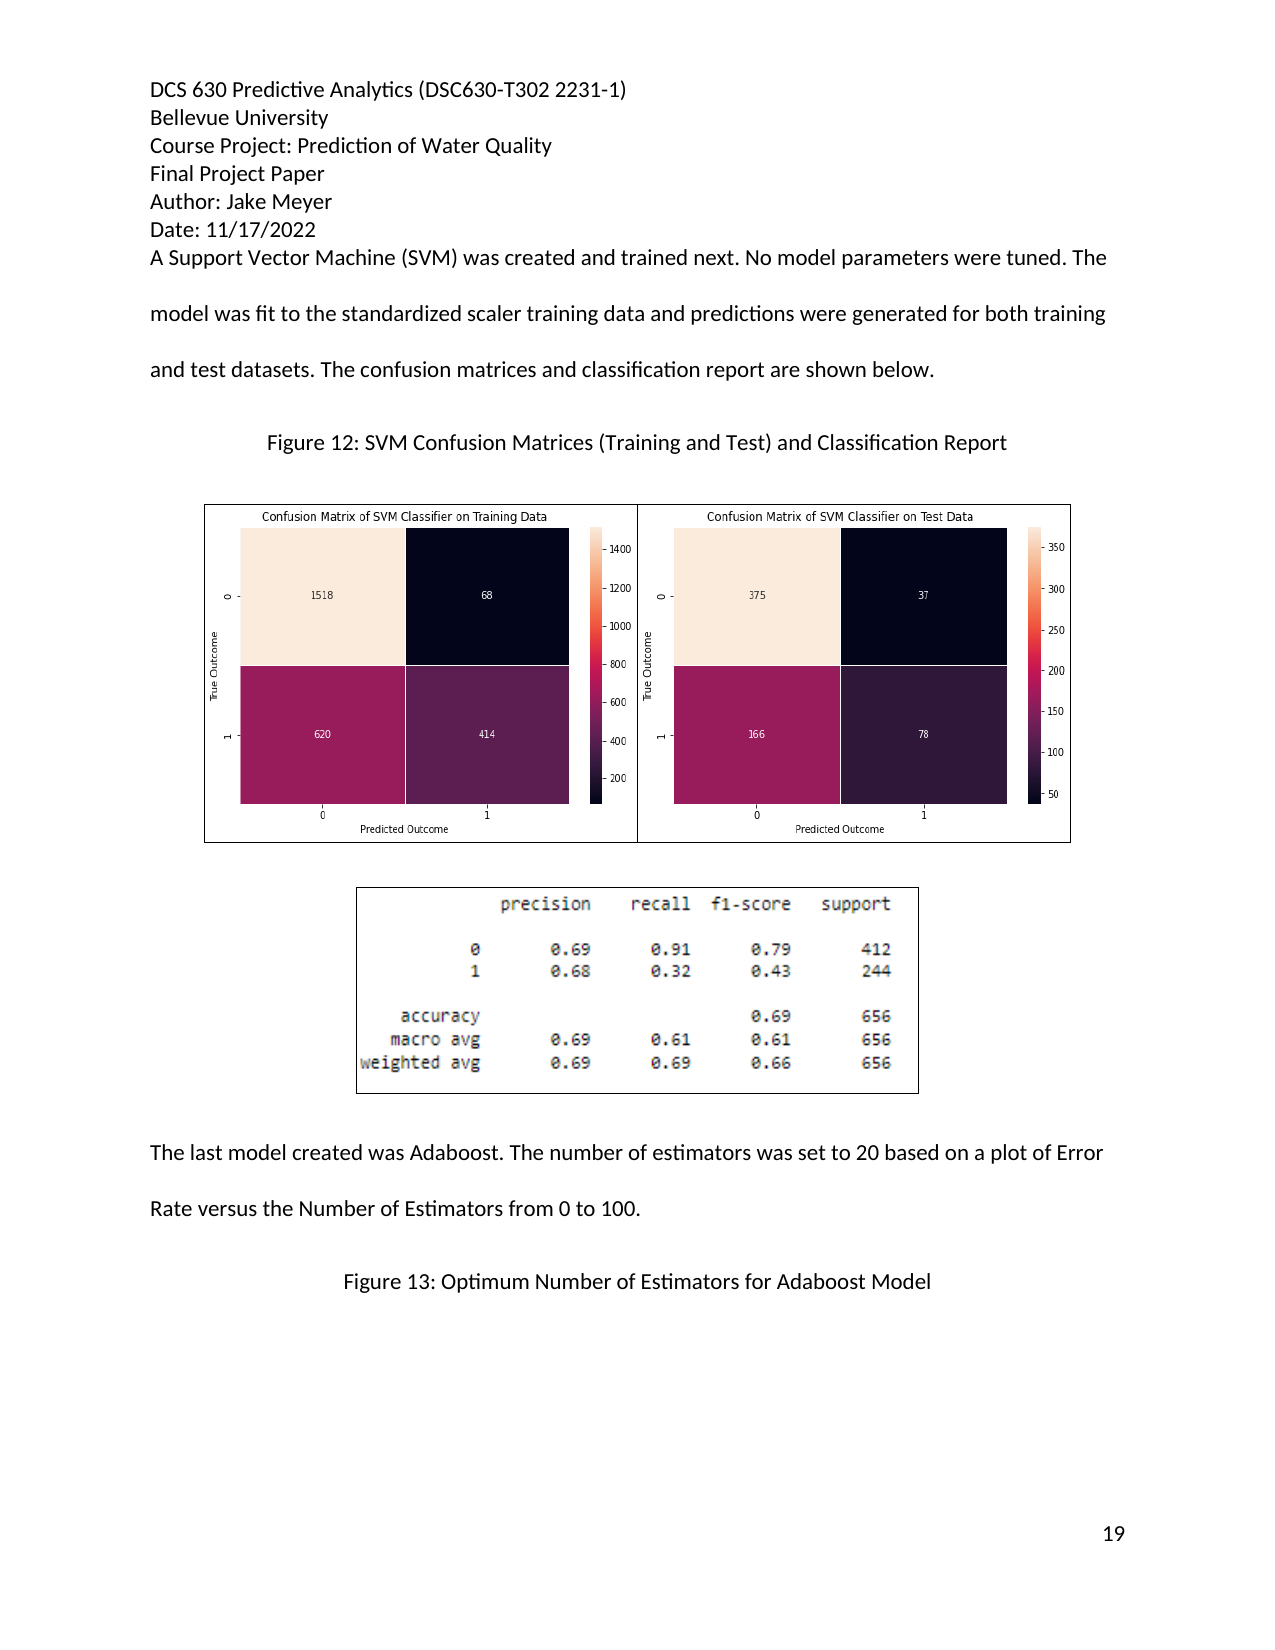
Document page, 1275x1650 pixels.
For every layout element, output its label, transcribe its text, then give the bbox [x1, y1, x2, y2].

text Figure 13: Optimum Number of Estimators for Adaboost Model [150, 1267, 1125, 1295]
picture [357, 888, 918, 1093]
picture [205, 505, 637, 842]
text A Support Vector Machine (SVM) was created and trained next. No model parameters were tuned. The model was fit to the standardized scaler training data and predictions were generated for both training and test datasets. The confusion matrices and classification report are shown below. [150, 243, 1125, 383]
picture [638, 505, 1070, 842]
text The last model created was Adaboost. The number of estimators was set to 20 based on a plot of Error Rate versus the Number of Estimators from 0 to 100. [150, 1138, 1125, 1222]
text Figure 12: SVM Confusion Matrices (Training and Test) and Classification Report [150, 428, 1125, 456]
